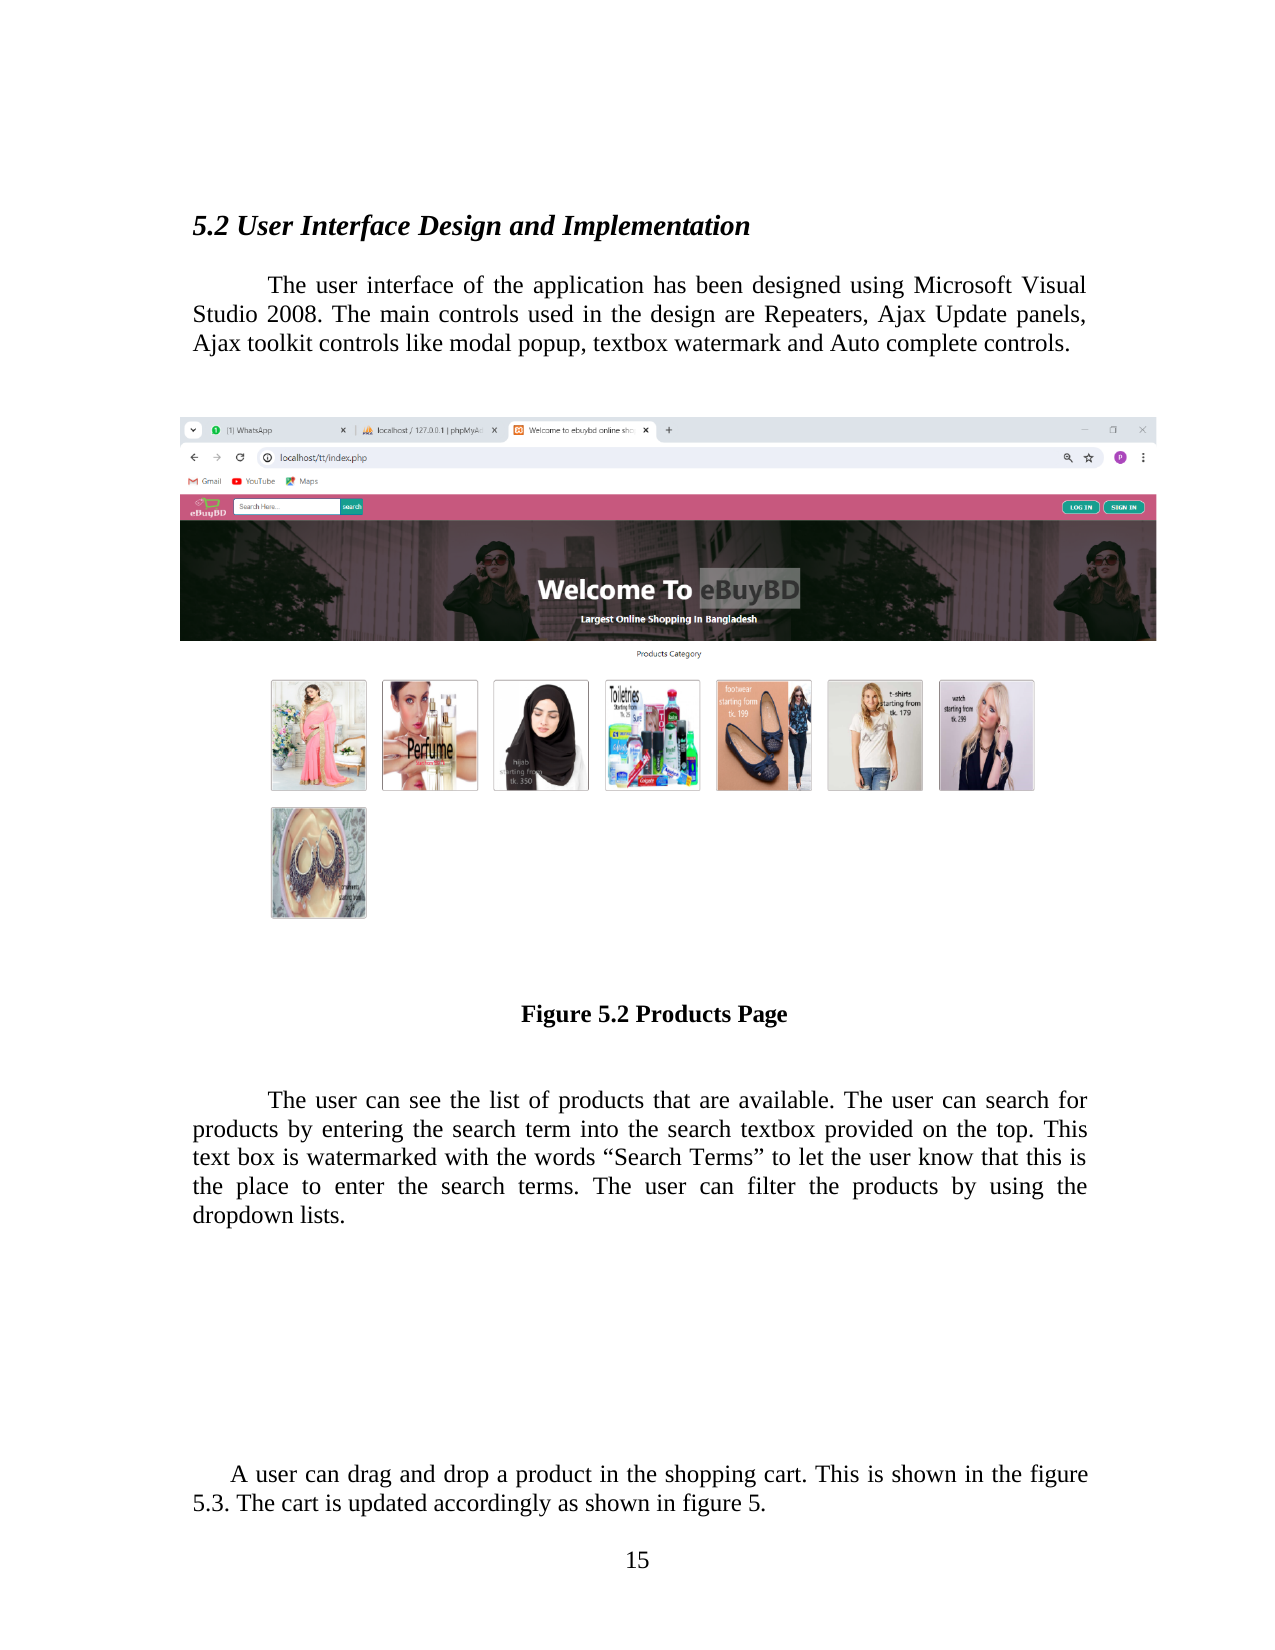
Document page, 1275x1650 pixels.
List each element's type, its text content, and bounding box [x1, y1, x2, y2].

text A user can drag and drop a product in the shopping cart. This is shown in the figure [230, 1459, 1156, 1488]
text The user interface of the application has been designed using Microsoft Visual Studio 2008. The main controls used in the design are Repeaters, Ajax Update panels, Ajax toolkit controls like modal popup, textbox watermark and Auto complete controls. [192, 270, 1088, 357]
subtitle Figure 5.2 Products Page [180, 999, 1129, 1027]
picture [180, 417, 1157, 941]
text The user can see the list of products that are available. The user can search for products by entering the search term into the search textbox provided on the top. This text box is watermarked with the words “Search Terms” to let the user know that this is the place to enter the search terms. The user can filter the products by using the dropdown lists. [192, 1085, 1088, 1229]
subtitle User Interface Design and Implementation [192, 208, 1156, 242]
text 5.3. The cart is updated accordingly as shown in figure 5. [192, 1488, 1156, 1517]
